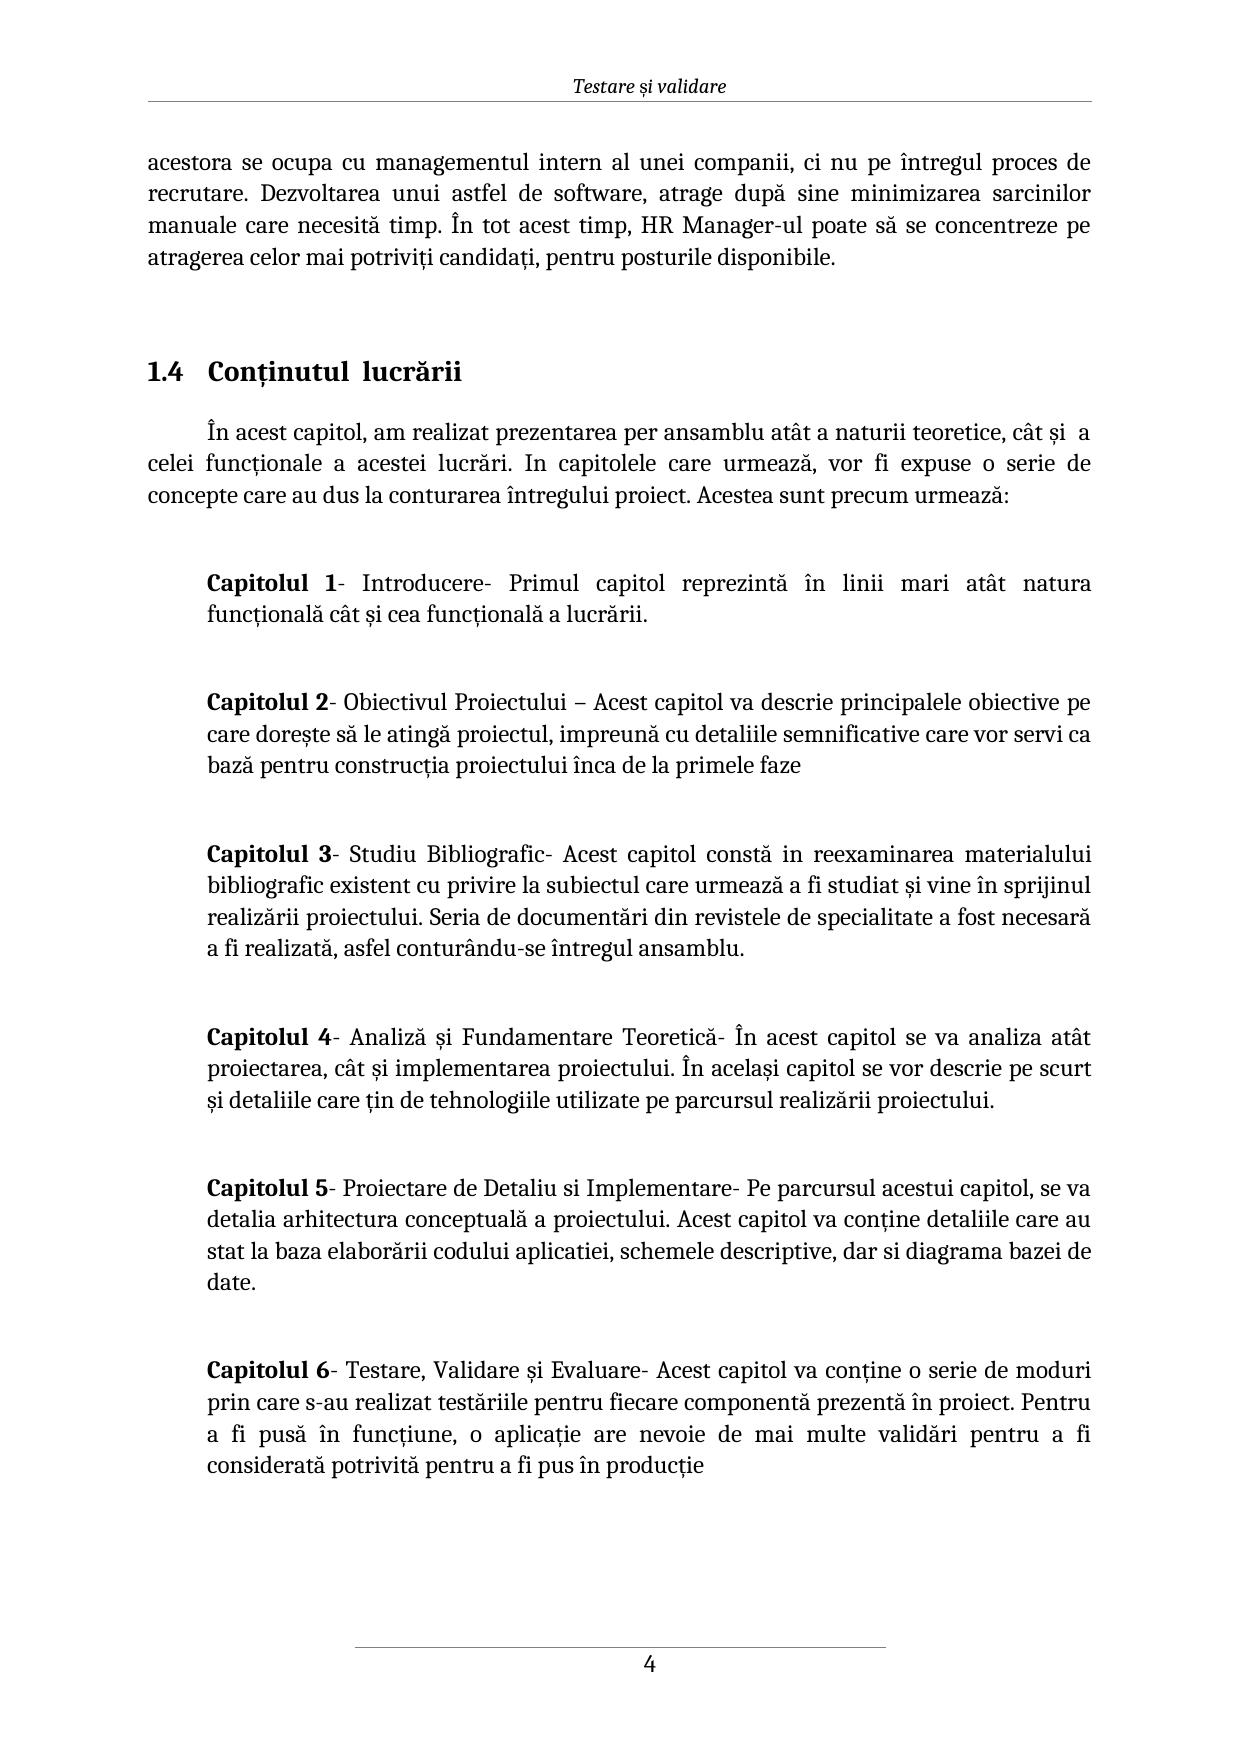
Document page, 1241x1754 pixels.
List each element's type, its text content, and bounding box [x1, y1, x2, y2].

text Capitolul 3- Studiu Bibliografic- Acest capitol constă in reexaminarea materialului bibliografic existent cu privire la subiectul care urmează a fi studiat și vine în sprijinul realizării proiectului. Seria de documentări din revistele de specialitate a fost necesară a fi realizată, asfel conturându-se întregul ansamblu. [207, 839, 1092, 963]
text În acest capitol, am realizat prezentarea per ansamblu atât a naturii teoretice, cât și a celei funcționale a acestei lucrări. In capitolele care urmează, vor fi expuse o serie de concepte care au dus la conturarea întregului proiect. Acestea sunt precum urmează: [148, 417, 1092, 509]
text Capitolul 4- Analiză și Fundamentare Teoretică- În acest capitol se va analiza atât proiectarea, cât și implementarea proiectului. În același capitol se vor descrie pe scurt și detaliile care țin de tehnologiile utilizate pe parcursul realizării proiectului. [207, 1022, 1092, 1114]
subtitle Conținutul lucrării [148, 356, 1092, 389]
text Capitolul 1- Introducere- Primul capitol reprezintă în linii mari atât natura funcțională cât și cea funcțională a lucrării. [207, 569, 1092, 629]
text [148, 148, 1092, 271]
text Capitolul 6- Testare, Validare și Evaluare- Acest capitol va conține o serie de moduri prin care s-au realizat testăriile pentru fiecare componentă prezentă în proiect. Pentru a fi pusă în funcțiune, o aplicație are nevoie de mai multe validări pentru a fi considerată potrivită pentru a fi pus în producție [207, 1356, 1092, 1480]
text Capitolul 2- Obiectivul Proiectului – Acest capitol va descrie principalele obiective pe care dorește să le atingă proiectul, impreună cu detaliile semnificative care vor servi ca bază pentru construcția proiectului înca de la primele faze [207, 688, 1092, 780]
text Capitolul 5- Proiectare de Detaliu si Implementare- Pe parcursul acestui capitol, se va detalia arhitectura conceptuală a proiectului. Acest capitol va conține detaliile care au stat la baza elaborării codului aplicatiei, schemele descriptive, dar si diagrama bazei de date. [207, 1174, 1092, 1297]
